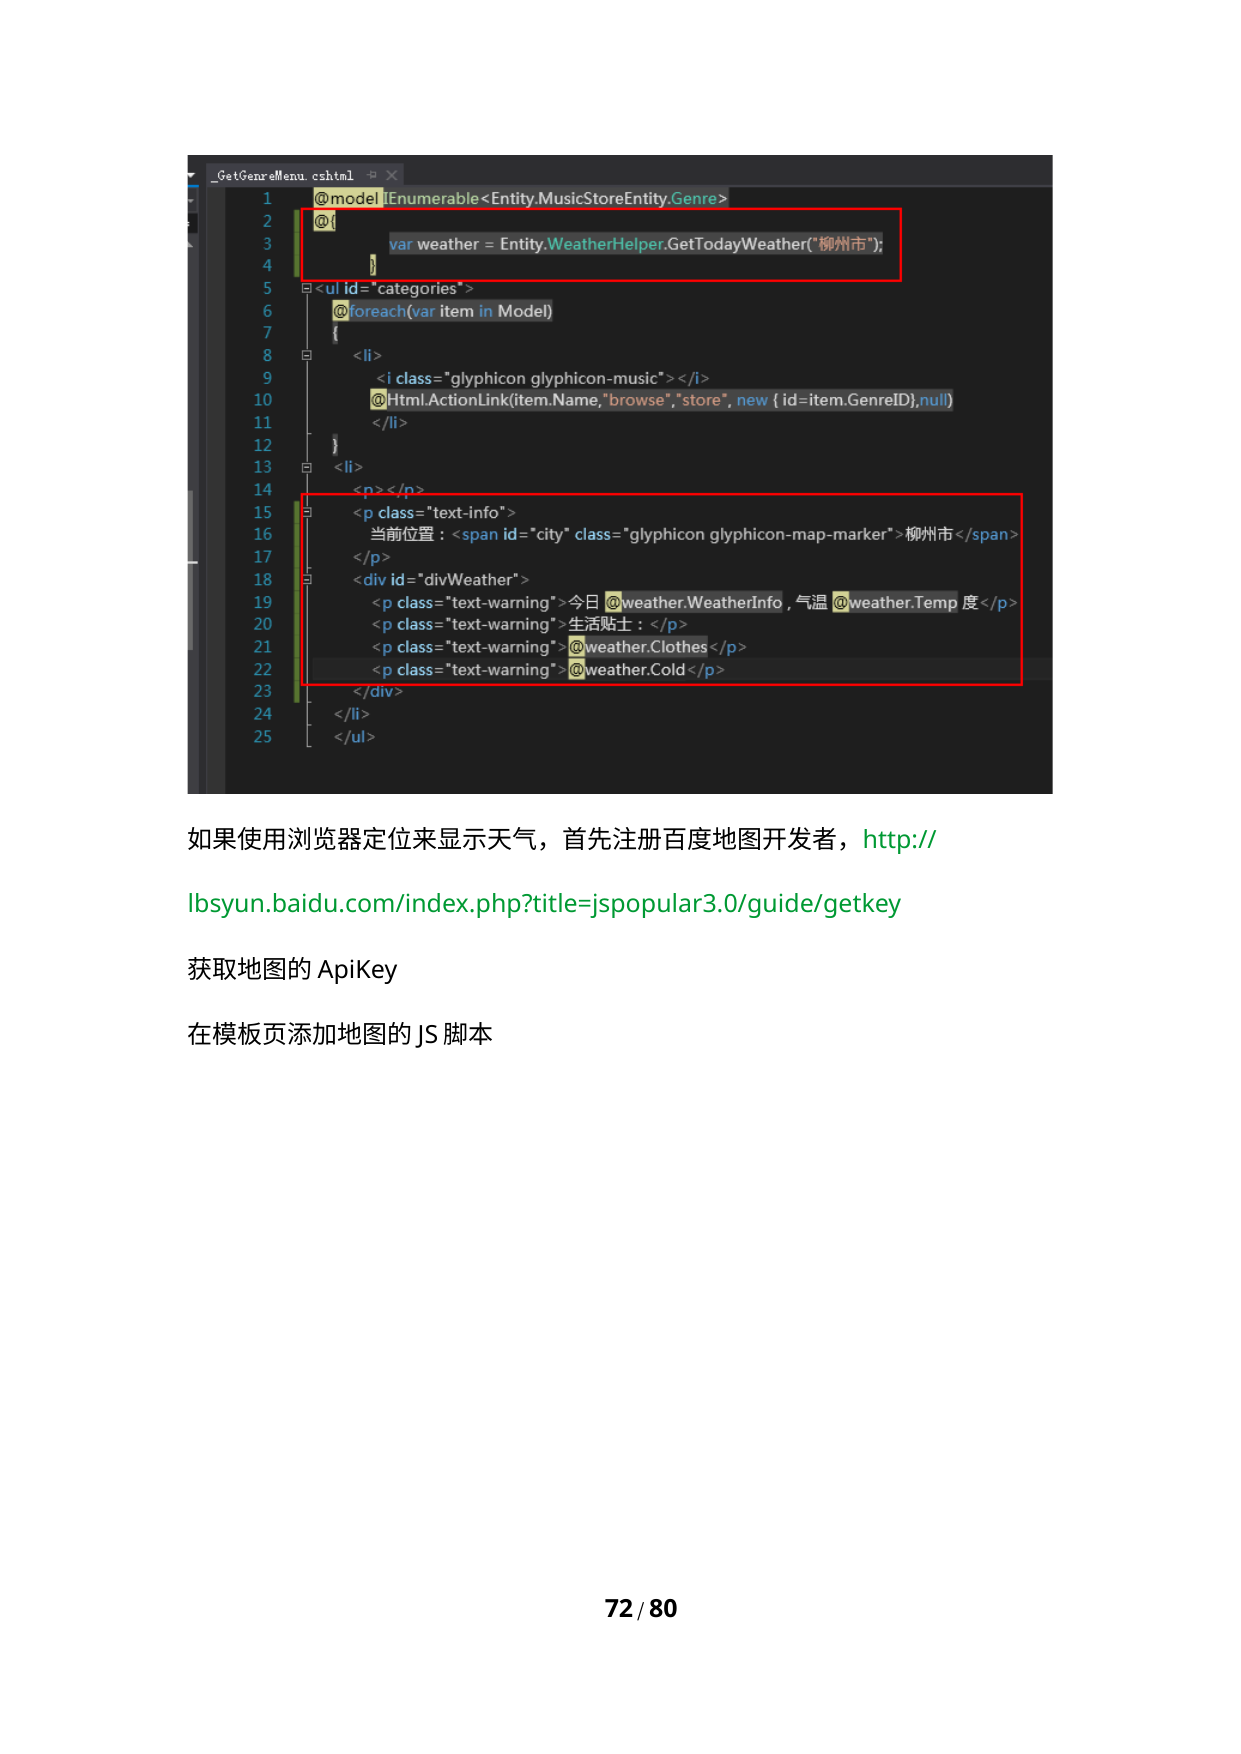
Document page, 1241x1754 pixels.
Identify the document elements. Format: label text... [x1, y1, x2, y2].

text 在模板页添加地图的JS脚本 [187, 1001, 1053, 1066]
text 如果使用浏览器定位来显示天气，首先注册百度地图开发者，http://lbsyun.baidu.com/index.php?title=jspopular3.0/guide/getkey [187, 806, 1053, 936]
text 获取地图的ApiKey [187, 936, 1053, 1001]
picture [187, 155, 1053, 794]
